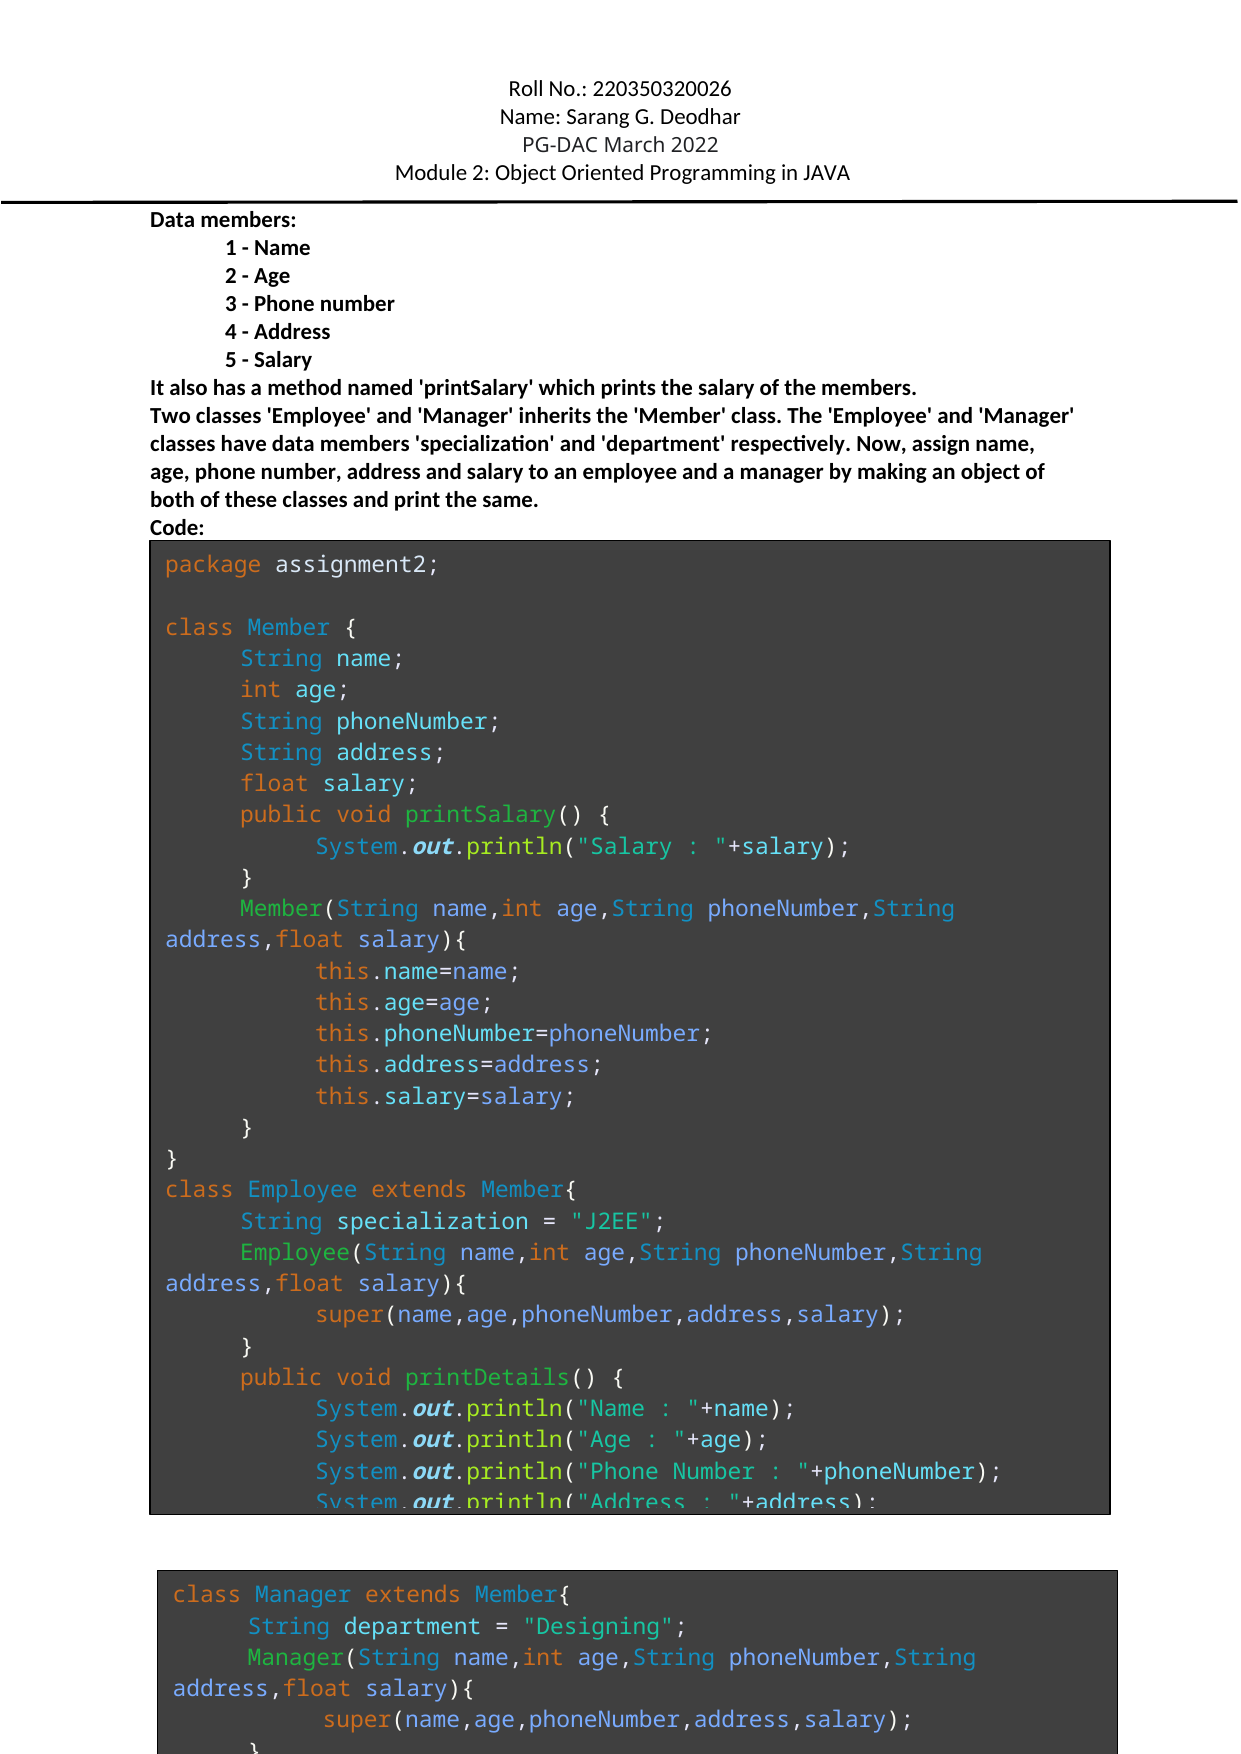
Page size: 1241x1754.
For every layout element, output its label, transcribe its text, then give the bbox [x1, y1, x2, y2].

text 3 - Phone number [225, 289, 1090, 317]
text age, phone number, address and salary to an employee and a manager by making an object of both of these classes and print the same. [150, 457, 1090, 513]
text 5 - Salary [225, 345, 1090, 373]
text It also has a method named 'printSalary' which prints the salary of the members. [150, 373, 1090, 401]
text Data members: [150, 205, 1090, 233]
text 1 - Name [225, 233, 1090, 261]
text Code: [150, 513, 1090, 540]
text Two classes 'Employee' and 'Manager' inherits the 'Member' class. The 'Employee' and 'Manager' classes have data members 'specialization' and 'department' respectively. Now, assign name, [150, 401, 1090, 457]
text 4 - Address [225, 317, 1090, 345]
text 2 - Age [225, 261, 1090, 289]
